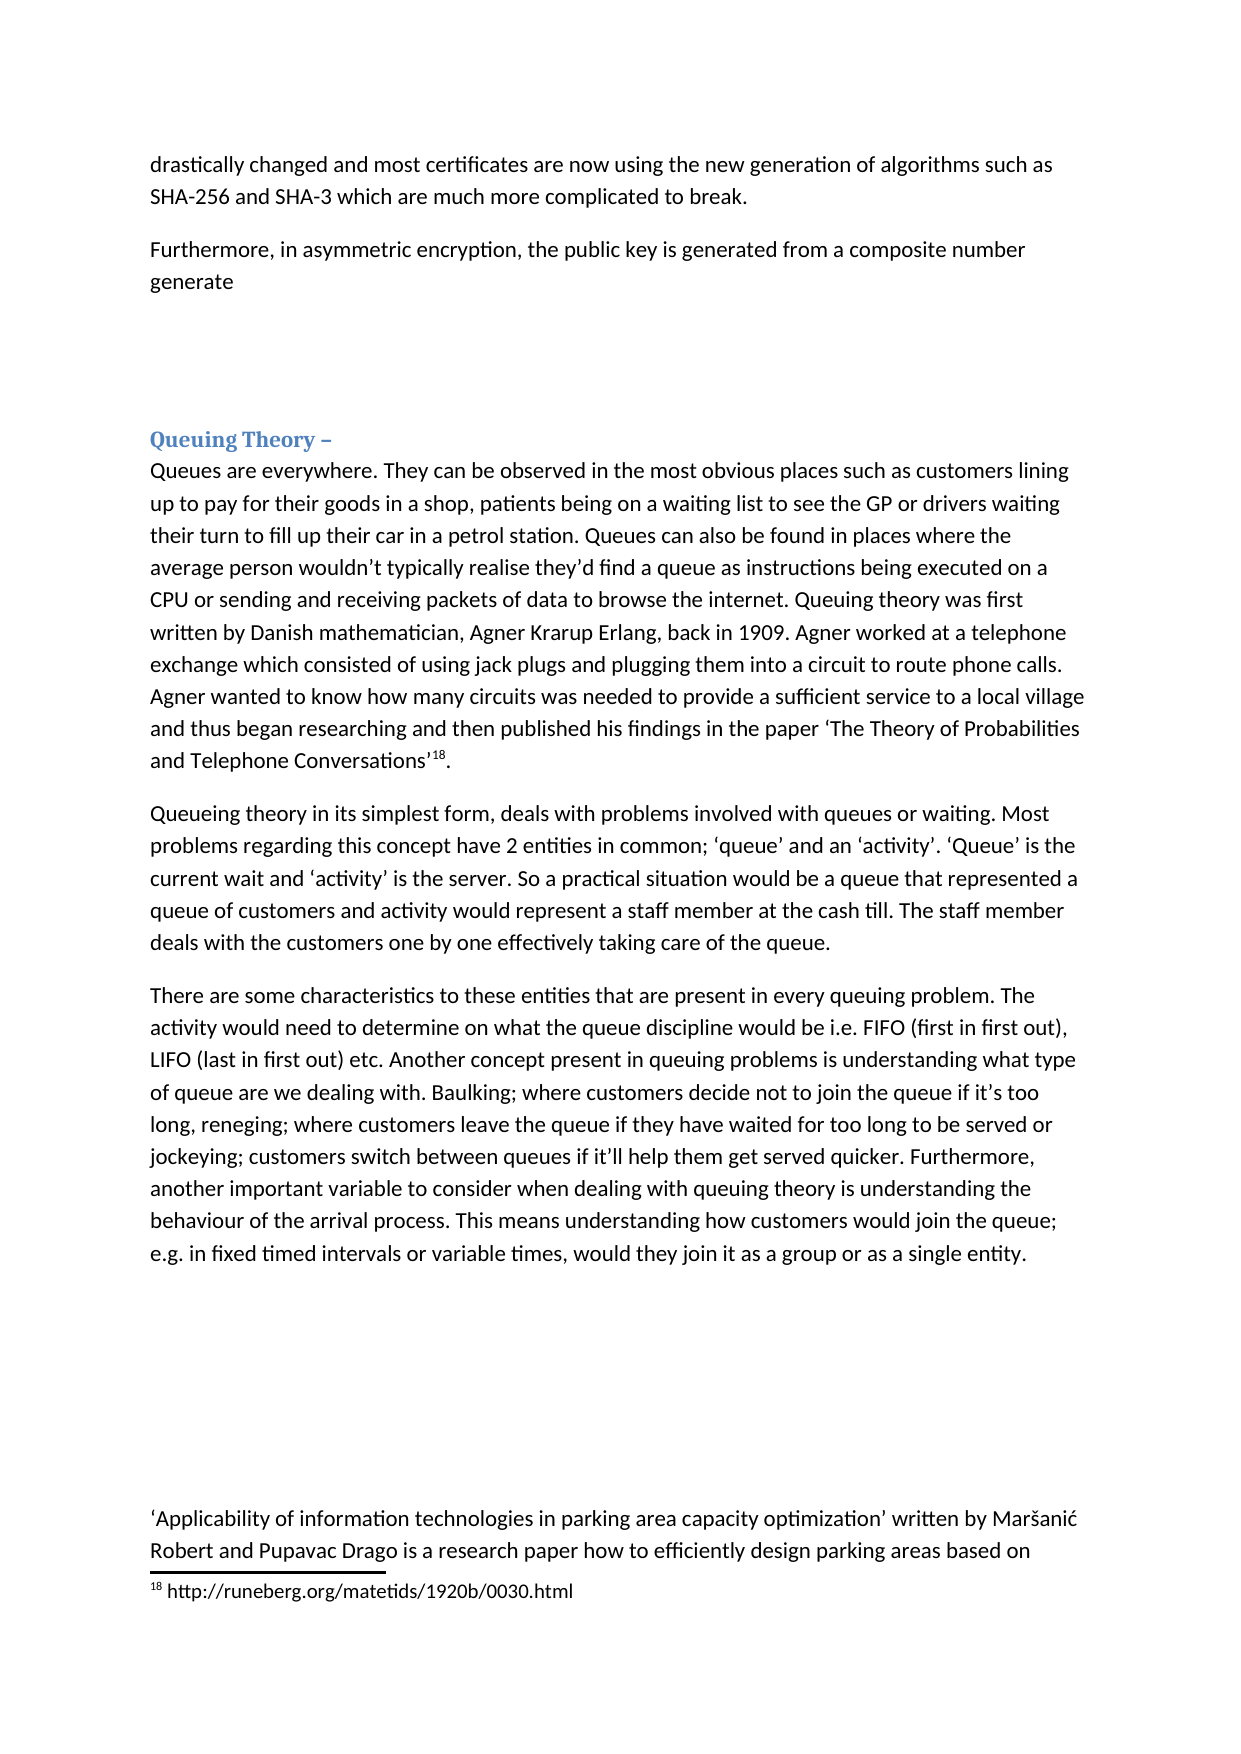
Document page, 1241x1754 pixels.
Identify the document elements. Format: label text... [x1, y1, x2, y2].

text There are some characteristics to these entities that are present in every queuing problem. The activity would need to determine on what the queue discipline would be i.e. FIFO (first in first out), LIFO (last in first out) etc. Another concept present in queuing problems is understanding what type of queue are we dealing with. Baulking; where customers decide not to join the queue if it’s too long, reneging; where customers leave the queue if they have waited for too long to be served or jockeying; customers switch between queues if it’ll help them get served quicker. Furthermore, another important variable to consider when dealing with queuing theory is understanding the behaviour of the arrival process. This means understanding how customers would join the queue; e.g. in fixed timed intervals or variable times, would they join it as a group or as a single entity. [150, 981, 1090, 1267]
subtitle Queuing Theory – [150, 426, 1090, 453]
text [150, 1504, 1090, 1564]
text Queueing theory in its simplest form, deals with problems involved with queues or waiting. Most problems regarding this concept have 2 entities in common; ‘queue’ and an ‘activity’. ‘Queue’ is the current wait and ‘activity’ is the server. So a practical situation would be a queue that represented a queue of customers and activity would represent a staff member at the cash till. The staff member deals with the customers one by one effectively taking care of the queue. [150, 799, 1090, 956]
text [150, 150, 1090, 210]
text Furthermore, in asymmetric encryption, the public key is generated from a composite number generate [150, 235, 1090, 295]
text Queues are everywhere. They can be observed in the most obvious places such as customers lining up to pay for their goods in a shop, patients being on a waiting list to see the GP or drivers waiting their turn to fill up their car in a petrol station. Queues can also be found in places where the average person wouldn’t typically realise they’d find a queue as instructions being executed on a CPU or sending and receiving packets of data to browse the internet. Queuing theory was first written by Danish mathematician, Agner Krarup Erlang, back in 1909. Agner worked at a telephone exchange which consisted of using jack plugs and plugging them into a circuit to route phone calls. Agner wanted to know how many circuits was needed to provide a sufficient service to a local village and thus began researching and then published his findings in the paper ‘The Theory of Probabilities and Telephone Conversations’. [150, 457, 1090, 774]
